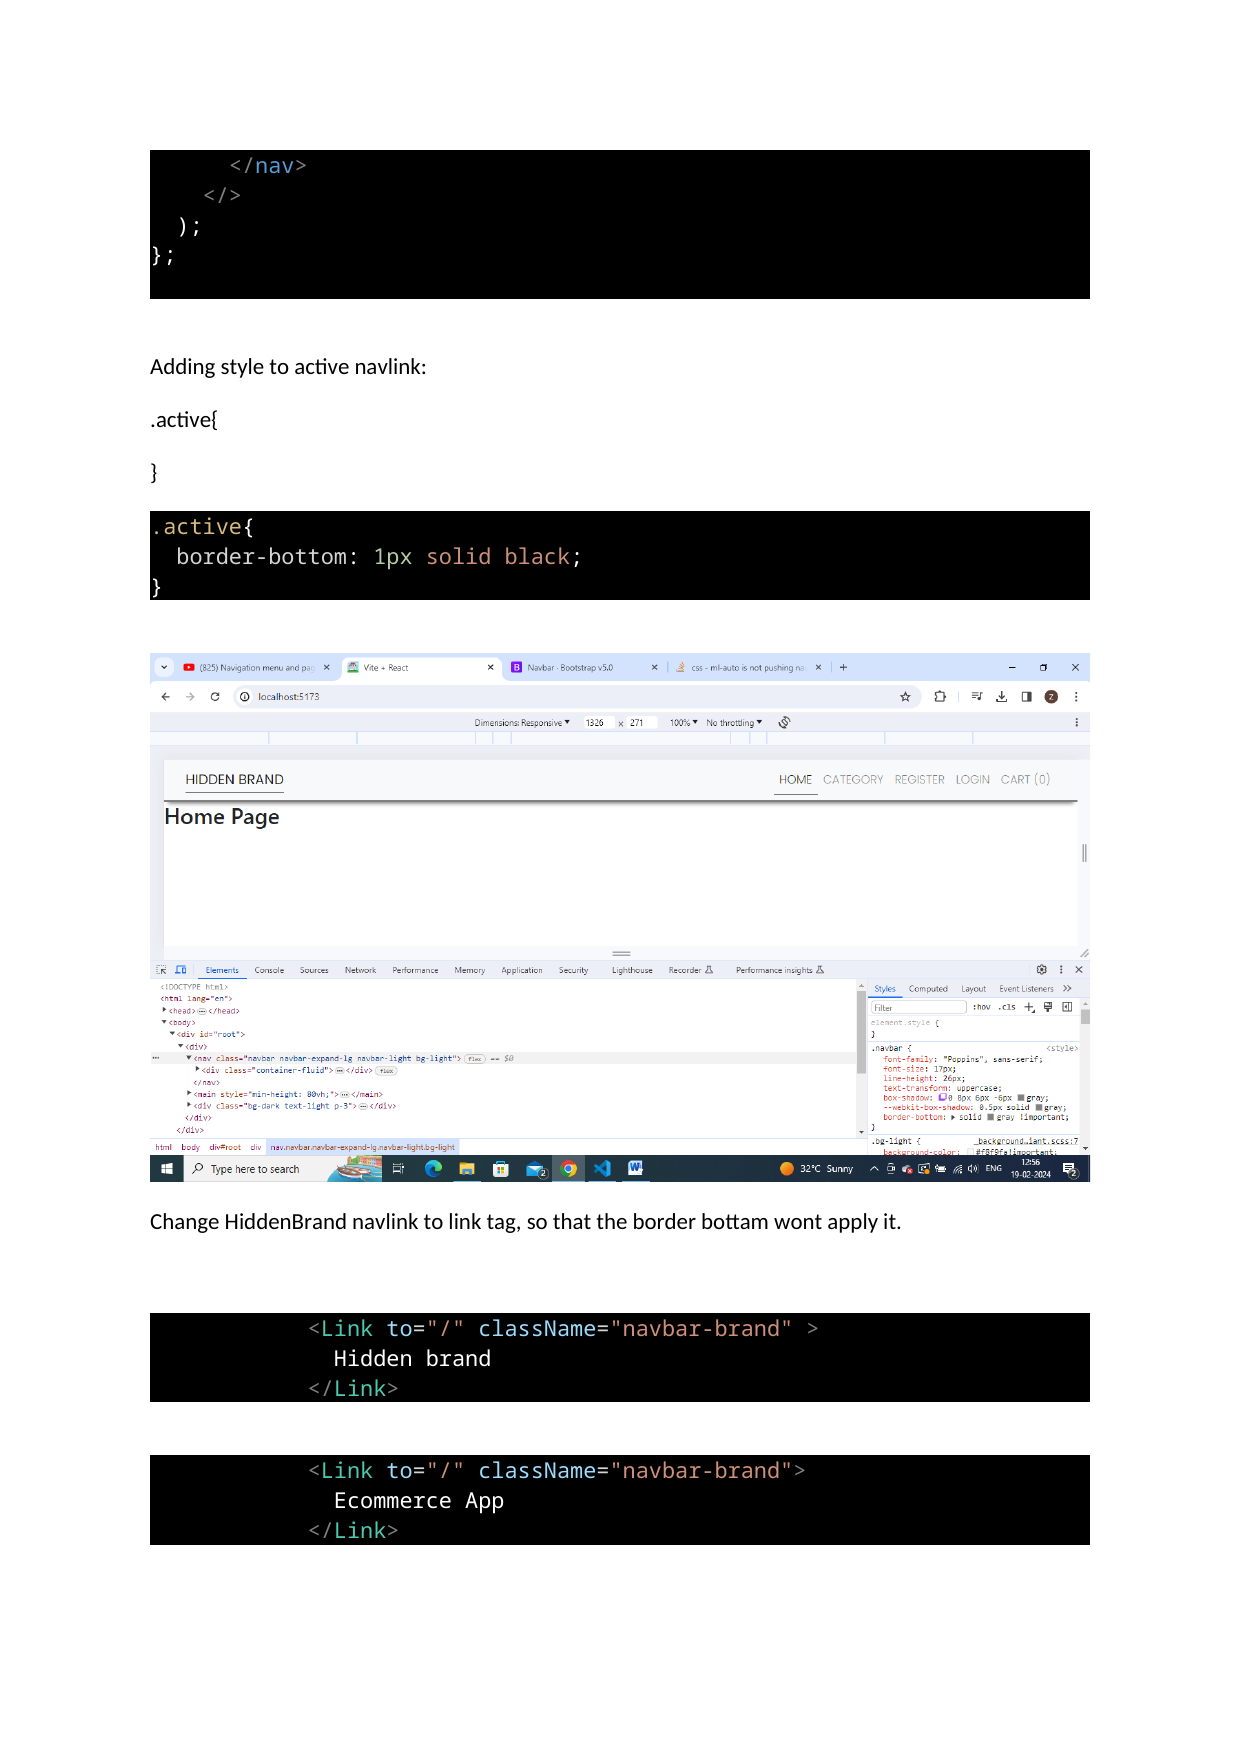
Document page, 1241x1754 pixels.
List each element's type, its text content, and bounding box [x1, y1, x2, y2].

text ); [150, 209, 1090, 239]
text </Link> [150, 1515, 1090, 1545]
text </Link> [150, 1373, 1090, 1402]
text .active{ [150, 511, 1090, 541]
text border-bottom: 1px solid black; [150, 541, 1090, 571]
text } [150, 458, 1090, 486]
text </nav> [150, 150, 1090, 180]
text </> [150, 180, 1090, 209]
text <Link to="/" className="navbar-brand"> [150, 1455, 1090, 1485]
text Ecommerce App [150, 1485, 1090, 1515]
text }; [150, 239, 1090, 269]
text <Link to="/" className="navbar-brand" > [150, 1313, 1090, 1343]
text Change HiddenBrand navlink to link tag, so that the border bottam wont apply it. [150, 1207, 1090, 1235]
text Hidden brand [150, 1343, 1090, 1373]
text Adding style to active navlink: [150, 352, 1090, 380]
text .active{ [150, 405, 1090, 433]
text } [150, 571, 1090, 600]
picture [150, 653, 1091, 1182]
